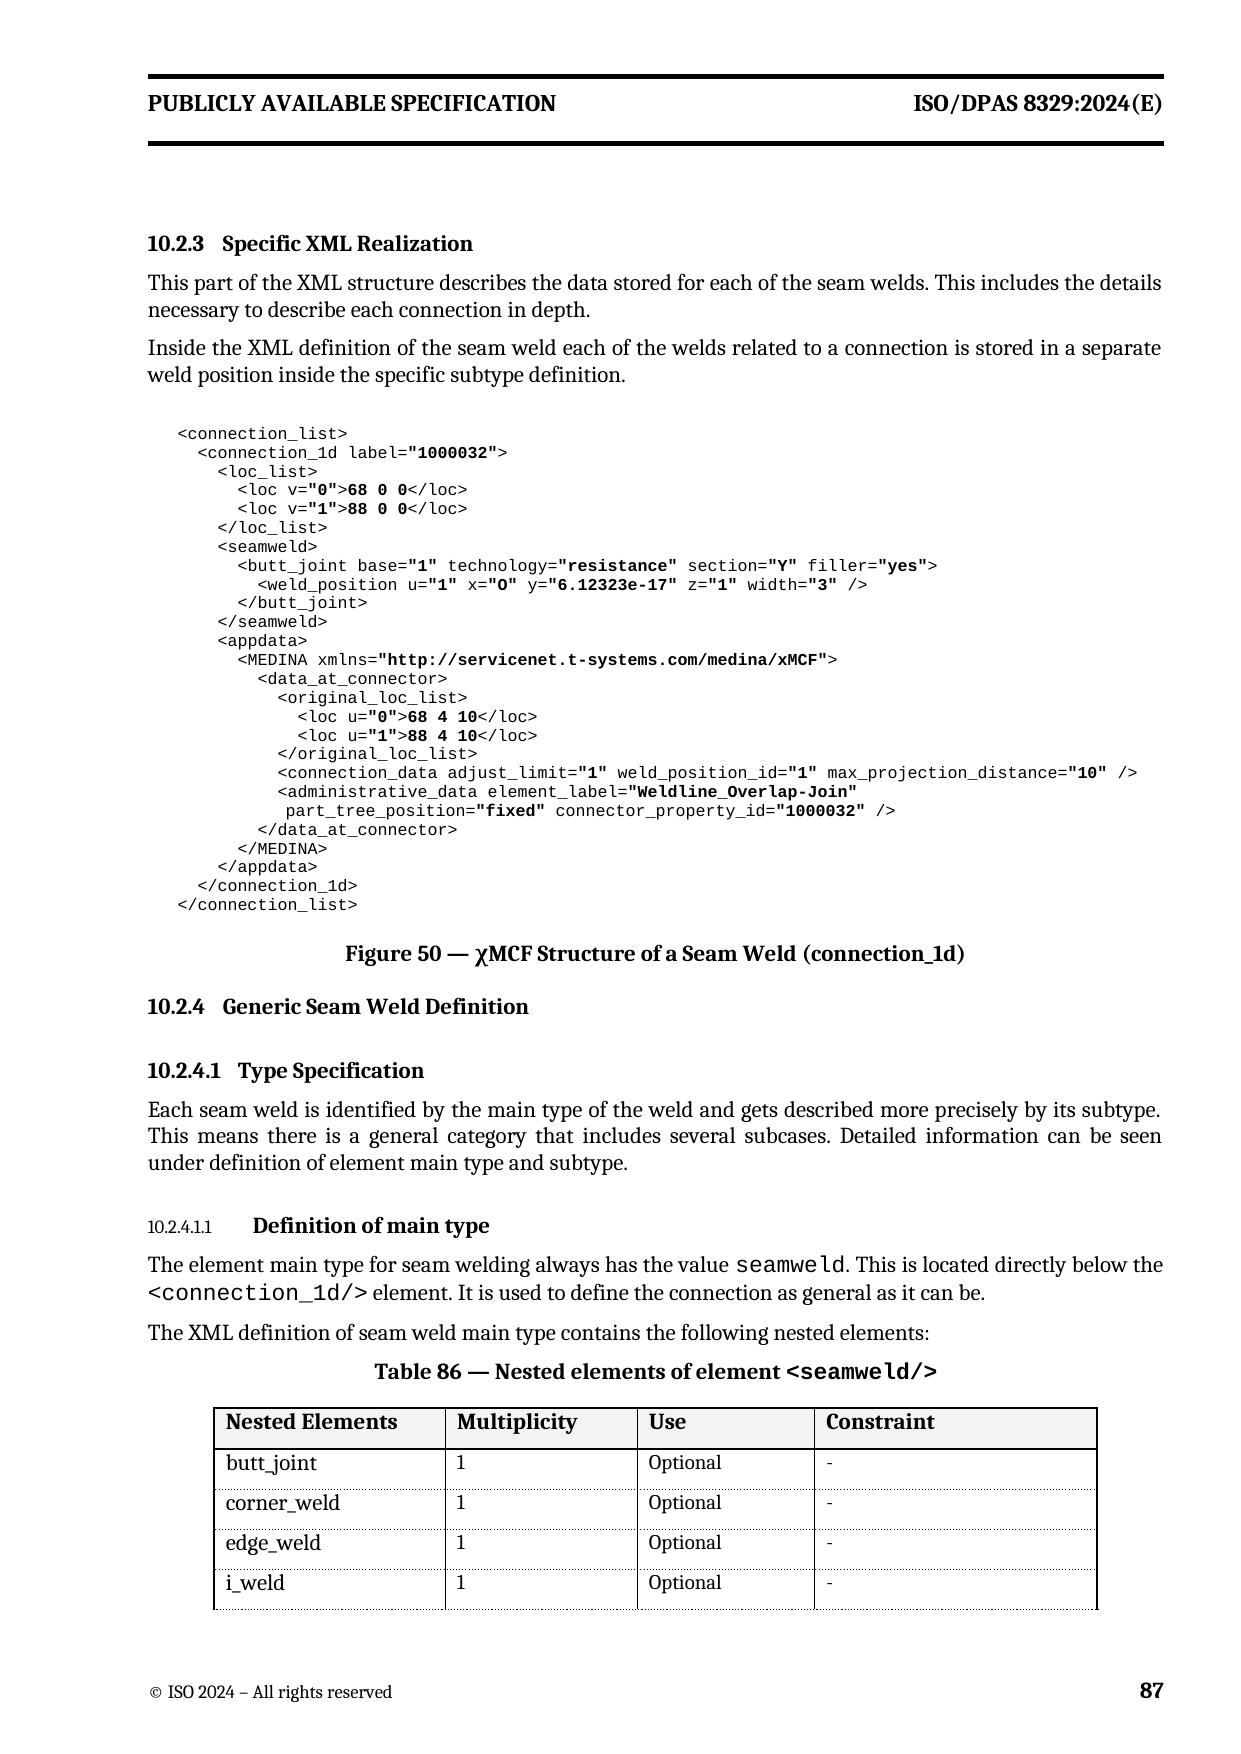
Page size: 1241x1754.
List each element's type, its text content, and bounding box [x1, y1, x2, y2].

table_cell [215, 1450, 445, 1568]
text <MEDINA xmlns="http://servicenet.t-systems.com/medina/xMCF"> [165, 652, 1146, 671]
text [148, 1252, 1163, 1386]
text <connection_list> [165, 425, 1146, 444]
text <appdata> [165, 633, 1146, 652]
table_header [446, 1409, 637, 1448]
text <data_at_connector> [165, 671, 1146, 689]
text Inside the XML definition of the seam weld each of the welds related to a connection is stored in a separate weld position inside the specific subtype definition. [148, 335, 1163, 388]
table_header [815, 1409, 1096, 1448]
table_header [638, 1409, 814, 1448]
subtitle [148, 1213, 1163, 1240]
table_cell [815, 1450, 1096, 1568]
subtitle Specific XML Realization [148, 231, 1163, 257]
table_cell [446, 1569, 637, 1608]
text </seamweld> [165, 614, 1146, 633]
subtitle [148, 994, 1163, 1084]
text <connection_1d label="1000032"> [165, 444, 1146, 463]
text </butt_joint> [165, 595, 1146, 614]
text <loc_list> [165, 463, 1146, 482]
text <original_loc_list> [165, 689, 1146, 708]
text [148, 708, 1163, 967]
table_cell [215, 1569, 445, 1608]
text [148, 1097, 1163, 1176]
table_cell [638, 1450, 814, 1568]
text </loc_list> [165, 520, 1146, 538]
text <loc v="0">68 0 0</loc> [165, 482, 1146, 501]
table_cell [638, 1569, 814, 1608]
text <butt_joint base="1" technology="resistance" section="Y" filler="yes"> [165, 557, 1146, 576]
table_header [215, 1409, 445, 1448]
text <seamweld> [165, 538, 1146, 557]
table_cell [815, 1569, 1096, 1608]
text <weld_position u="1" x="O" y="6.12323e-17" z="1" width="3" /> [165, 576, 1146, 595]
text This part of the XML structure describes the data stored for each of the seam welds. This includes the details necessary to describe each connection in depth. [148, 270, 1163, 323]
text <loc v="1">88 0 0</loc> [165, 501, 1146, 520]
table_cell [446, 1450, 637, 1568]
